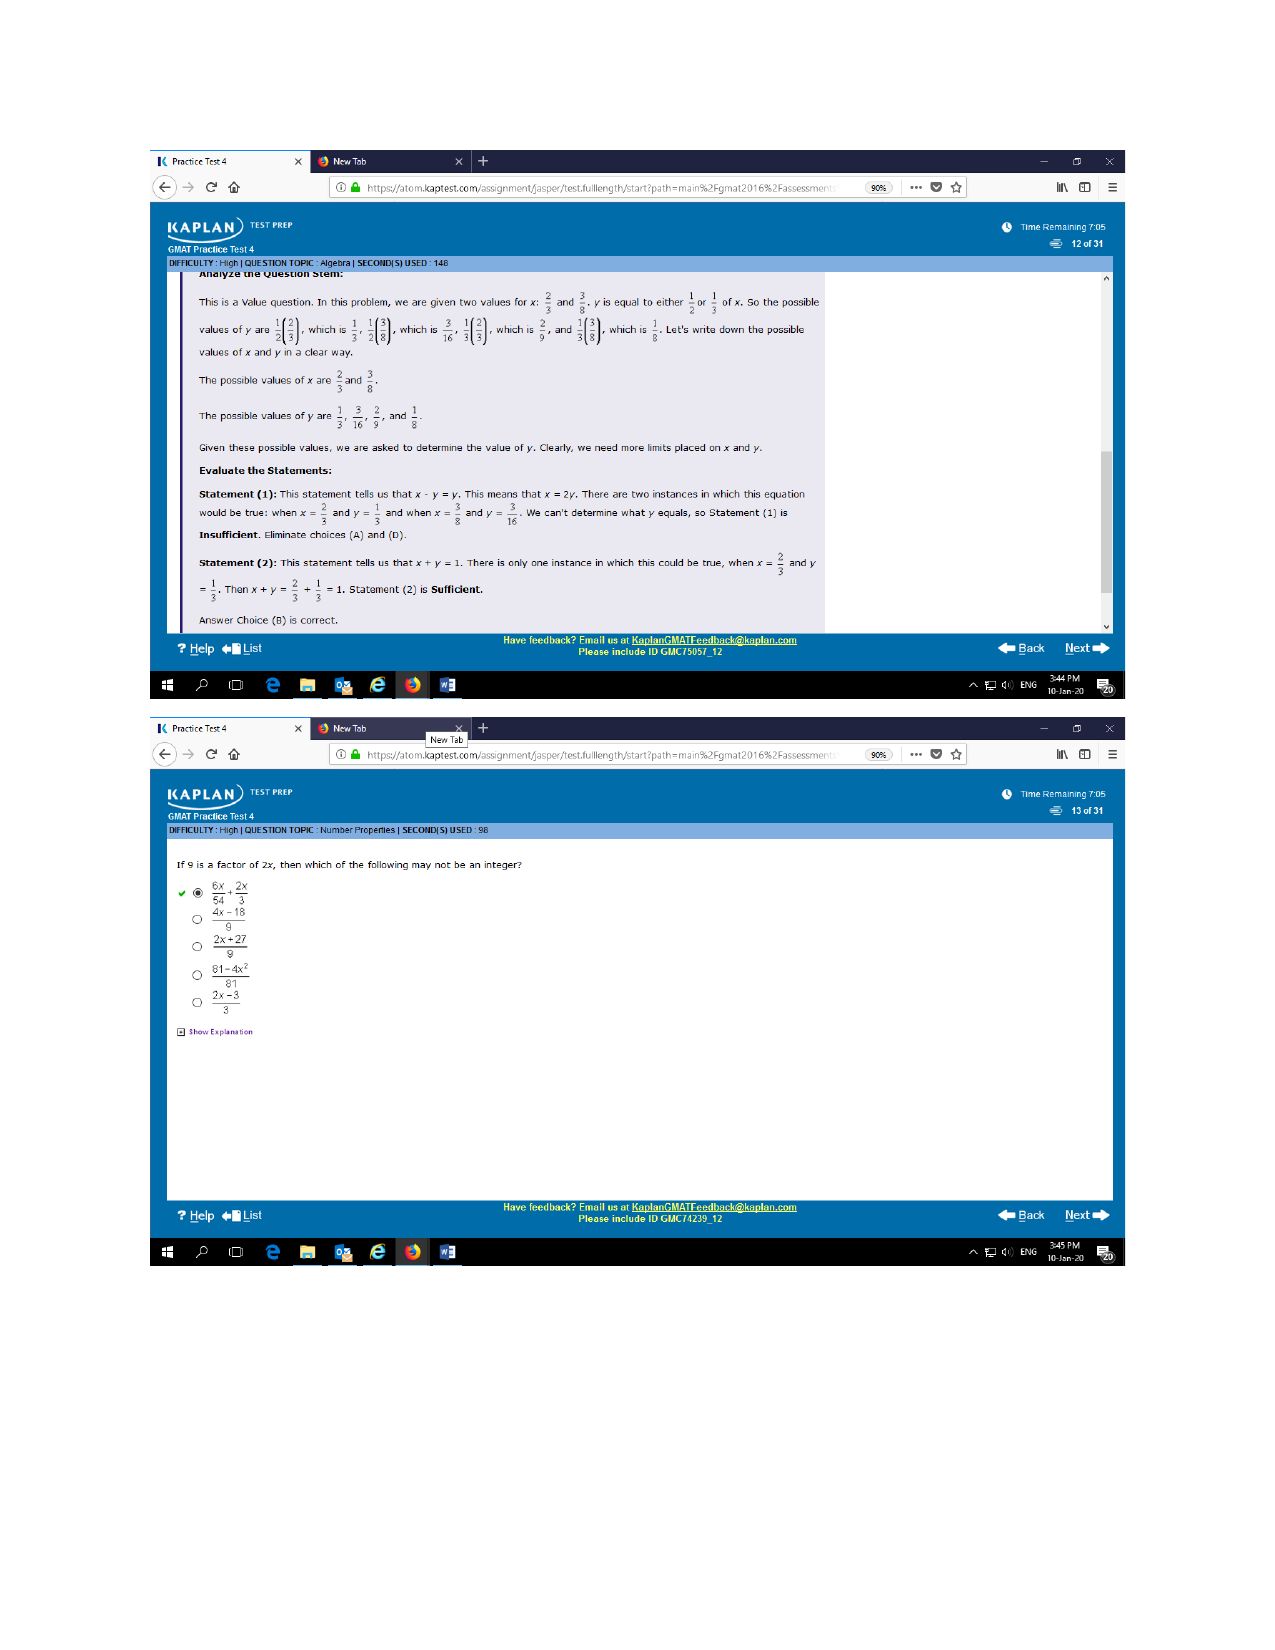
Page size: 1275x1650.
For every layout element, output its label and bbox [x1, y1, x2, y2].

picture [150, 717, 1125, 1266]
picture [150, 150, 1125, 699]
